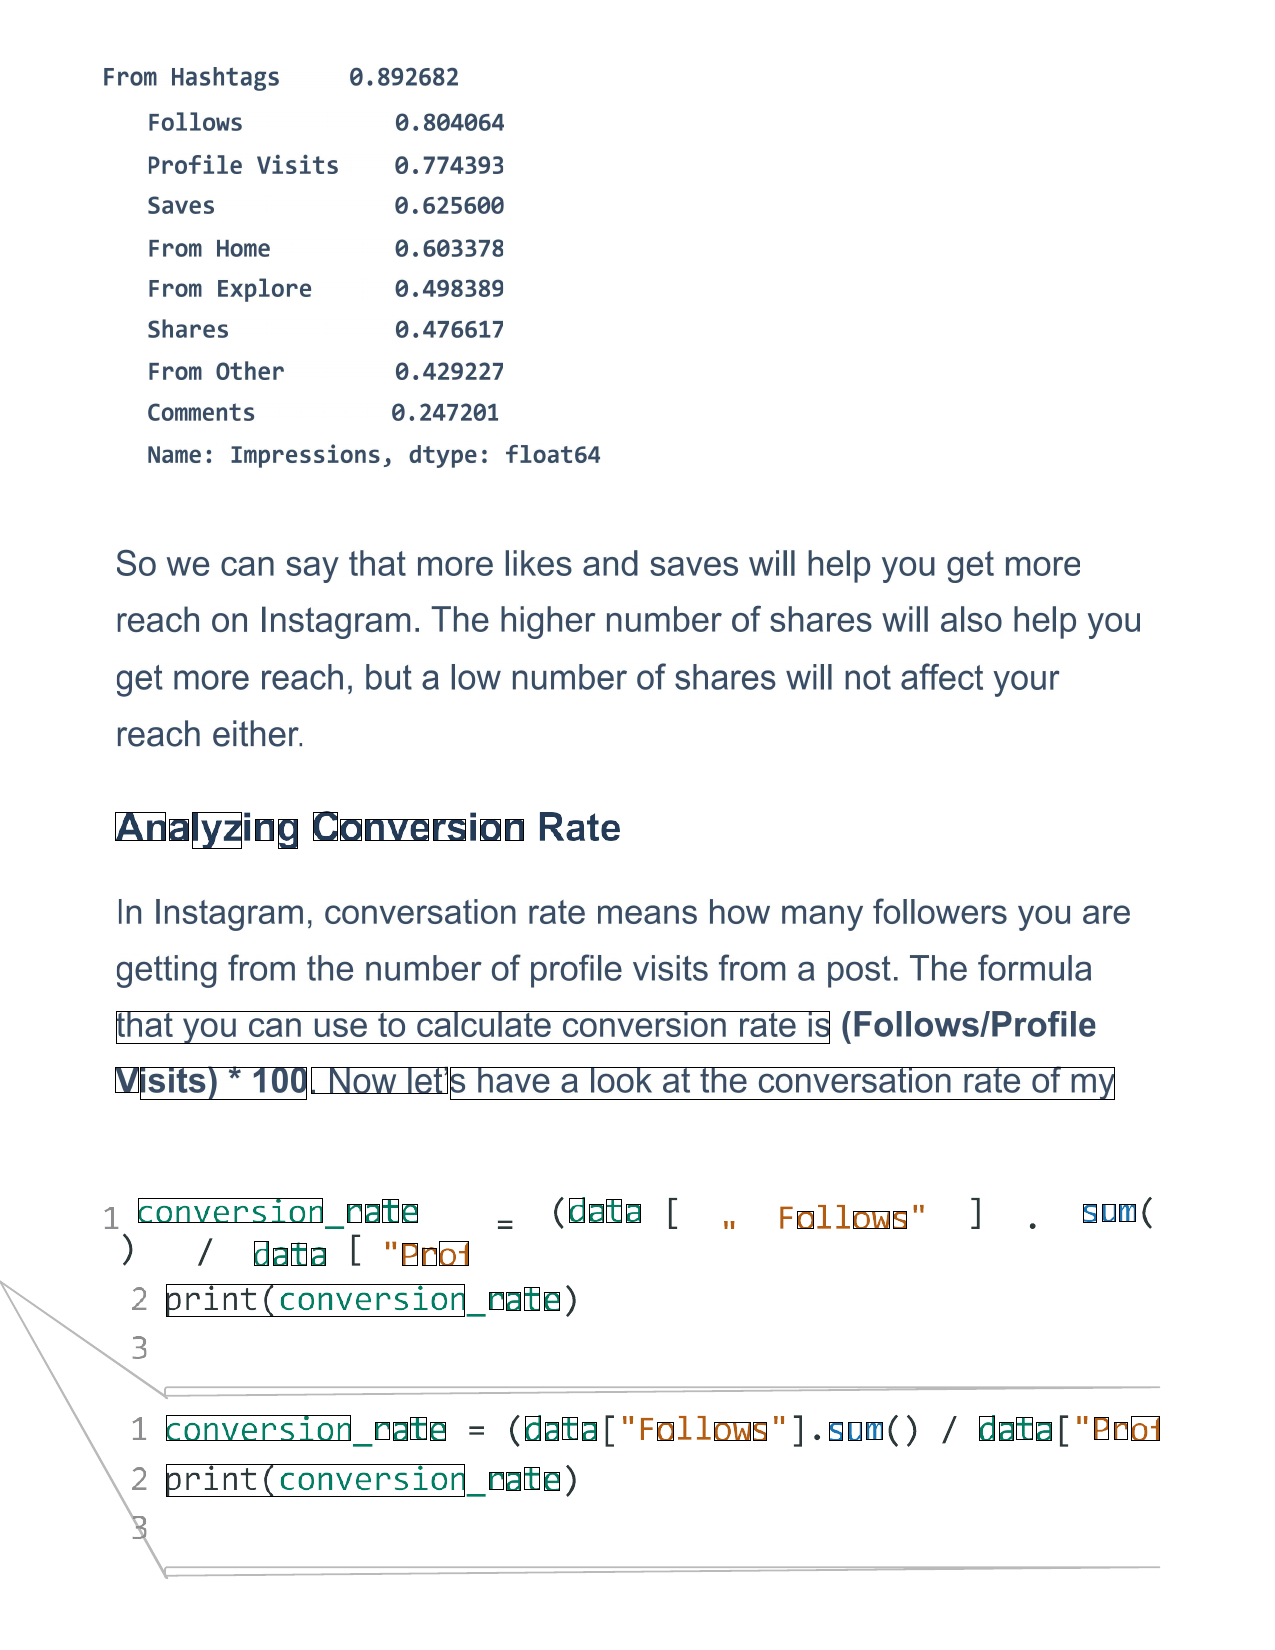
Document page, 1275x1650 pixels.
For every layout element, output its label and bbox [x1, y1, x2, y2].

picture [312, 1249, 325, 1265]
picture [507, 1293, 520, 1310]
picture [490, 1293, 503, 1309]
picture [525, 1288, 539, 1310]
picture [546, 1423, 558, 1440]
picture [366, 820, 428, 840]
picture [506, 820, 523, 840]
picture [525, 1468, 539, 1489]
picture [292, 1244, 306, 1265]
picture [563, 1418, 577, 1439]
picture [139, 1199, 322, 1222]
picture [867, 1423, 882, 1439]
picture [117, 720, 303, 747]
picture [116, 663, 1060, 697]
picture [1120, 1205, 1135, 1221]
picture [830, 1423, 842, 1440]
picture [1037, 1423, 1051, 1440]
picture [980, 1417, 994, 1440]
picture [490, 1473, 503, 1489]
picture [170, 820, 188, 840]
picture [583, 1423, 596, 1440]
picture [545, 1473, 559, 1490]
picture [842, 1011, 1096, 1044]
picture [715, 1423, 750, 1440]
picture [193, 813, 241, 848]
picture [545, 1293, 559, 1310]
picture [1132, 1417, 1159, 1440]
picture [149, 278, 504, 302]
picture [149, 112, 504, 131]
picture [909, 954, 1092, 981]
picture [570, 1199, 584, 1222]
picture [394, 1423, 407, 1440]
picture [507, 1473, 520, 1490]
picture [1084, 1205, 1096, 1222]
picture [167, 1416, 350, 1440]
picture [539, 812, 620, 841]
picture [440, 1242, 468, 1265]
picture [1103, 1205, 1115, 1221]
picture [116, 813, 165, 840]
picture [116, 954, 898, 988]
picture [118, 898, 1130, 931]
picture [607, 1200, 621, 1222]
picture [590, 1205, 603, 1222]
picture [148, 154, 504, 174]
picture [104, 1207, 119, 1229]
picture [434, 820, 465, 840]
picture [132, 1336, 147, 1359]
picture [256, 820, 273, 840]
picture [116, 1068, 138, 1092]
picture [279, 820, 297, 848]
picture [148, 444, 601, 468]
picture [167, 1285, 464, 1316]
picture [366, 1205, 379, 1222]
picture [348, 1205, 361, 1222]
picture [117, 1012, 829, 1043]
picture [148, 319, 503, 338]
picture [255, 1242, 268, 1265]
picture [854, 1212, 889, 1228]
picture [341, 820, 361, 840]
picture [754, 1423, 766, 1440]
picture [1095, 1418, 1108, 1439]
picture [798, 1212, 813, 1228]
picture [149, 239, 504, 257]
picture [132, 1467, 147, 1490]
picture [1017, 1418, 1032, 1439]
picture [314, 813, 337, 840]
picture [403, 1244, 417, 1265]
picture [149, 361, 503, 380]
picture [526, 1417, 540, 1440]
picture [132, 1516, 147, 1539]
picture [1115, 1423, 1127, 1439]
picture [132, 1287, 147, 1310]
picture [481, 820, 500, 840]
picture [167, 1465, 464, 1496]
picture [1000, 1423, 1013, 1440]
picture [383, 1200, 398, 1222]
picture [627, 1205, 640, 1222]
picture [894, 1212, 906, 1228]
picture [132, 1417, 147, 1440]
picture [849, 1423, 861, 1440]
picture [117, 549, 1080, 583]
picture [431, 1423, 445, 1440]
picture [104, 67, 458, 91]
picture [403, 1205, 417, 1222]
picture [148, 403, 499, 421]
picture [148, 196, 504, 214]
picture [376, 1423, 389, 1439]
picture [274, 1249, 287, 1265]
picture [423, 1249, 436, 1265]
picture [141, 1068, 306, 1099]
picture [431, 605, 1140, 639]
picture [451, 1068, 1114, 1099]
picture [117, 606, 422, 639]
picture [411, 1418, 426, 1439]
picture [312, 1068, 447, 1093]
picture [658, 1423, 673, 1440]
